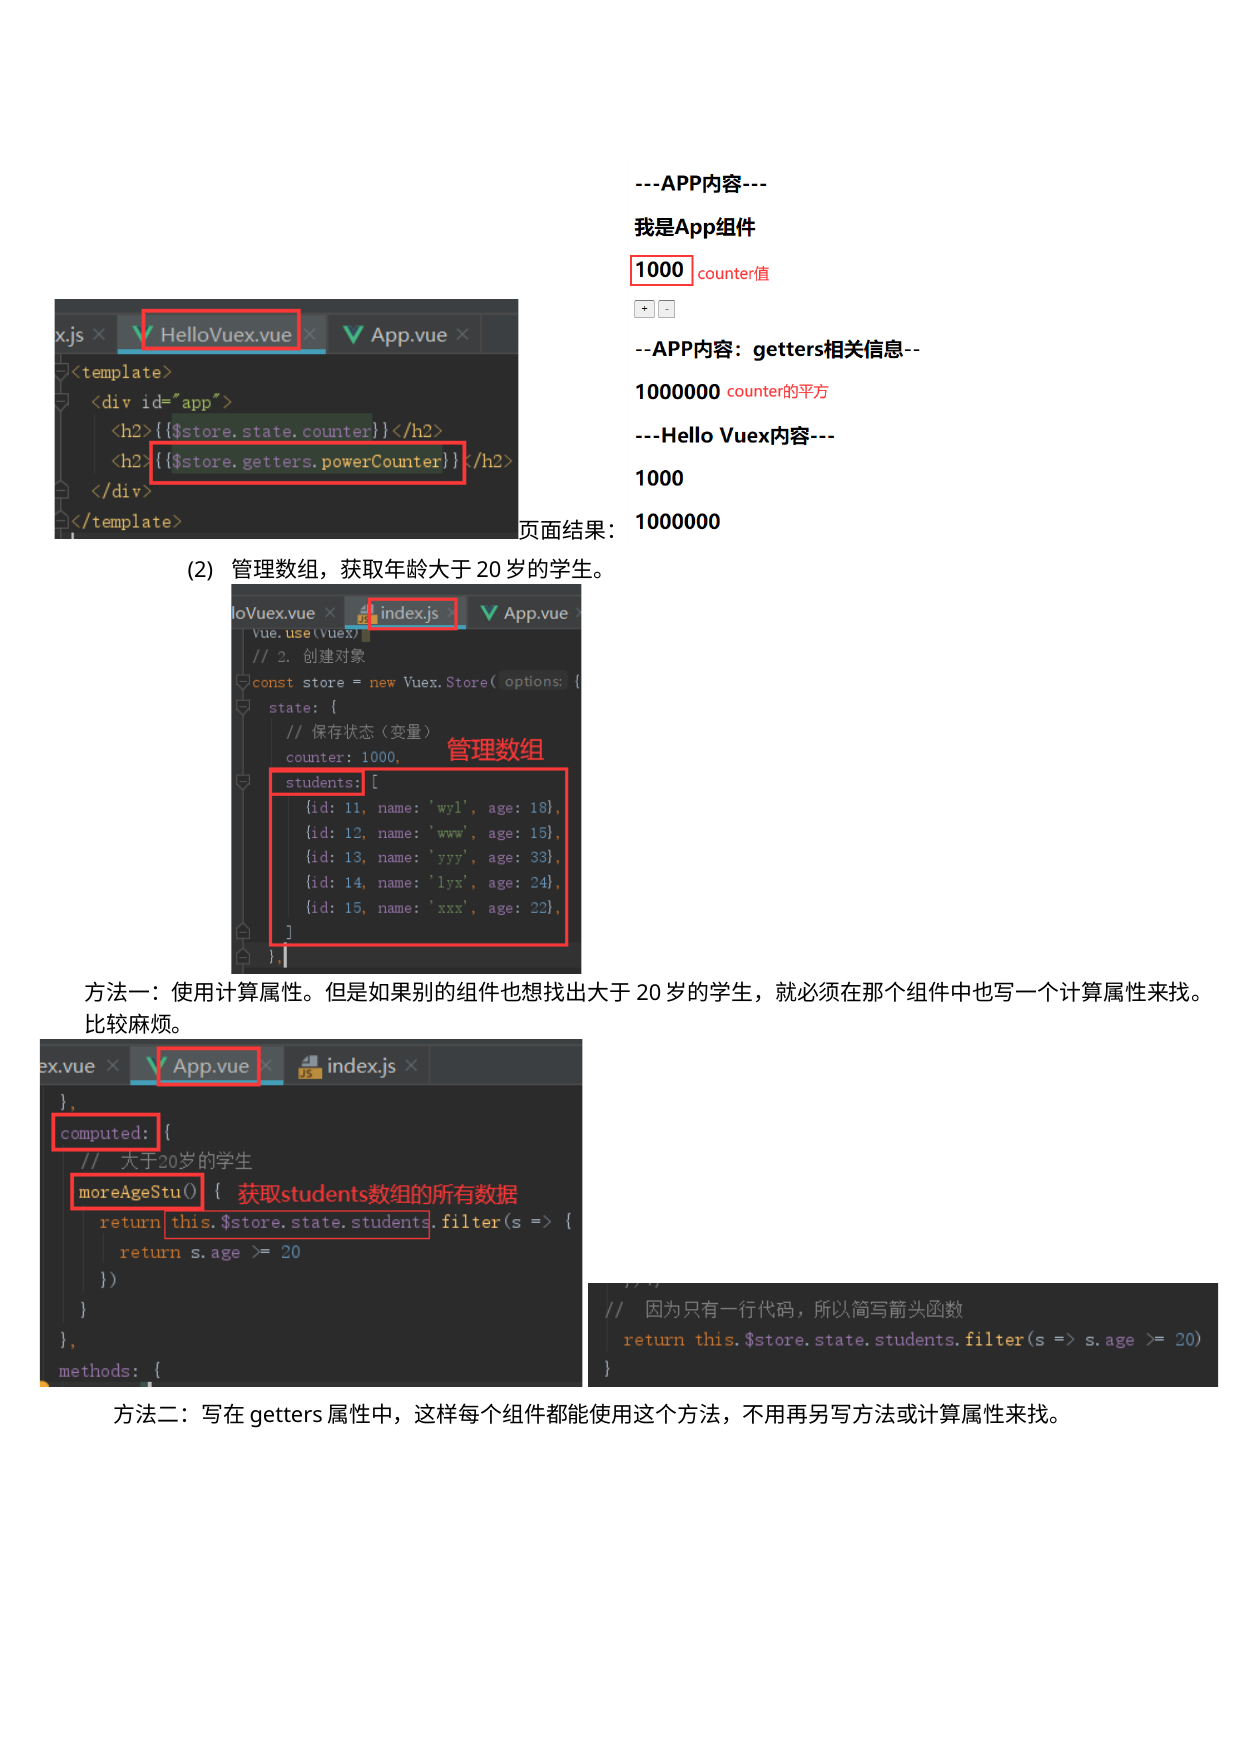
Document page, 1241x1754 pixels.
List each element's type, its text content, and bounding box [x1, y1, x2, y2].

list 管理数组，获取年龄大于20岁的学生。 [187, 552, 1236, 584]
picture [39, 1039, 583, 1387]
picture [588, 1283, 1219, 1387]
picture [627, 162, 936, 539]
picture [231, 584, 582, 974]
list 方法二：写在getters属性中，这样每个组件都能使用这个方法，不用再另写方法或计算属性来找。 [114, 1397, 1236, 1429]
picture [54, 299, 519, 539]
list 方法一：使用计算属性。但是如果别的组件也想找出大于20岁的学生，就必须在那个组件中也写一个计算属性来找。比较麻烦。 [84, 974, 1191, 1039]
